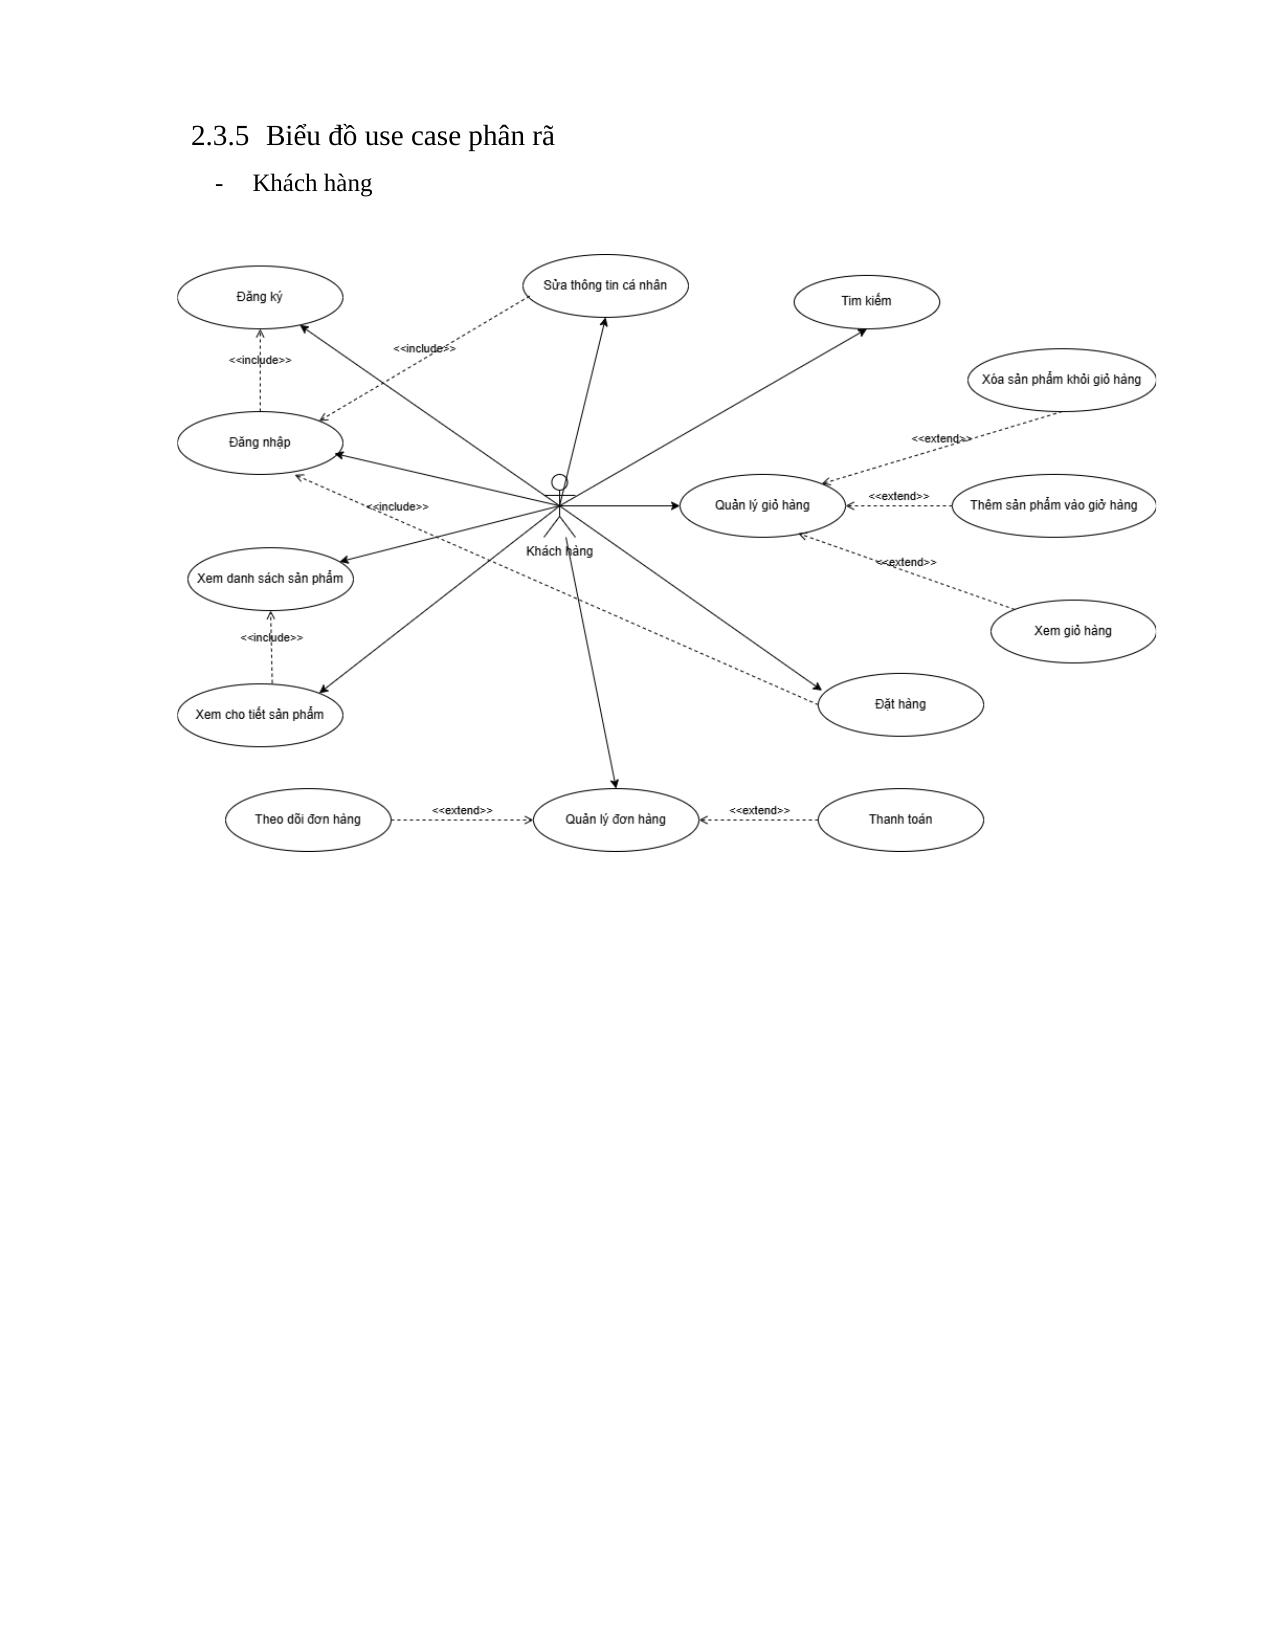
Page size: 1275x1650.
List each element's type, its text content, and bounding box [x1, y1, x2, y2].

picture [177, 254, 1157, 852]
list Khách hàng [215, 168, 1157, 197]
subtitle Biểu đồ use case phân rã [191, 118, 1157, 152]
